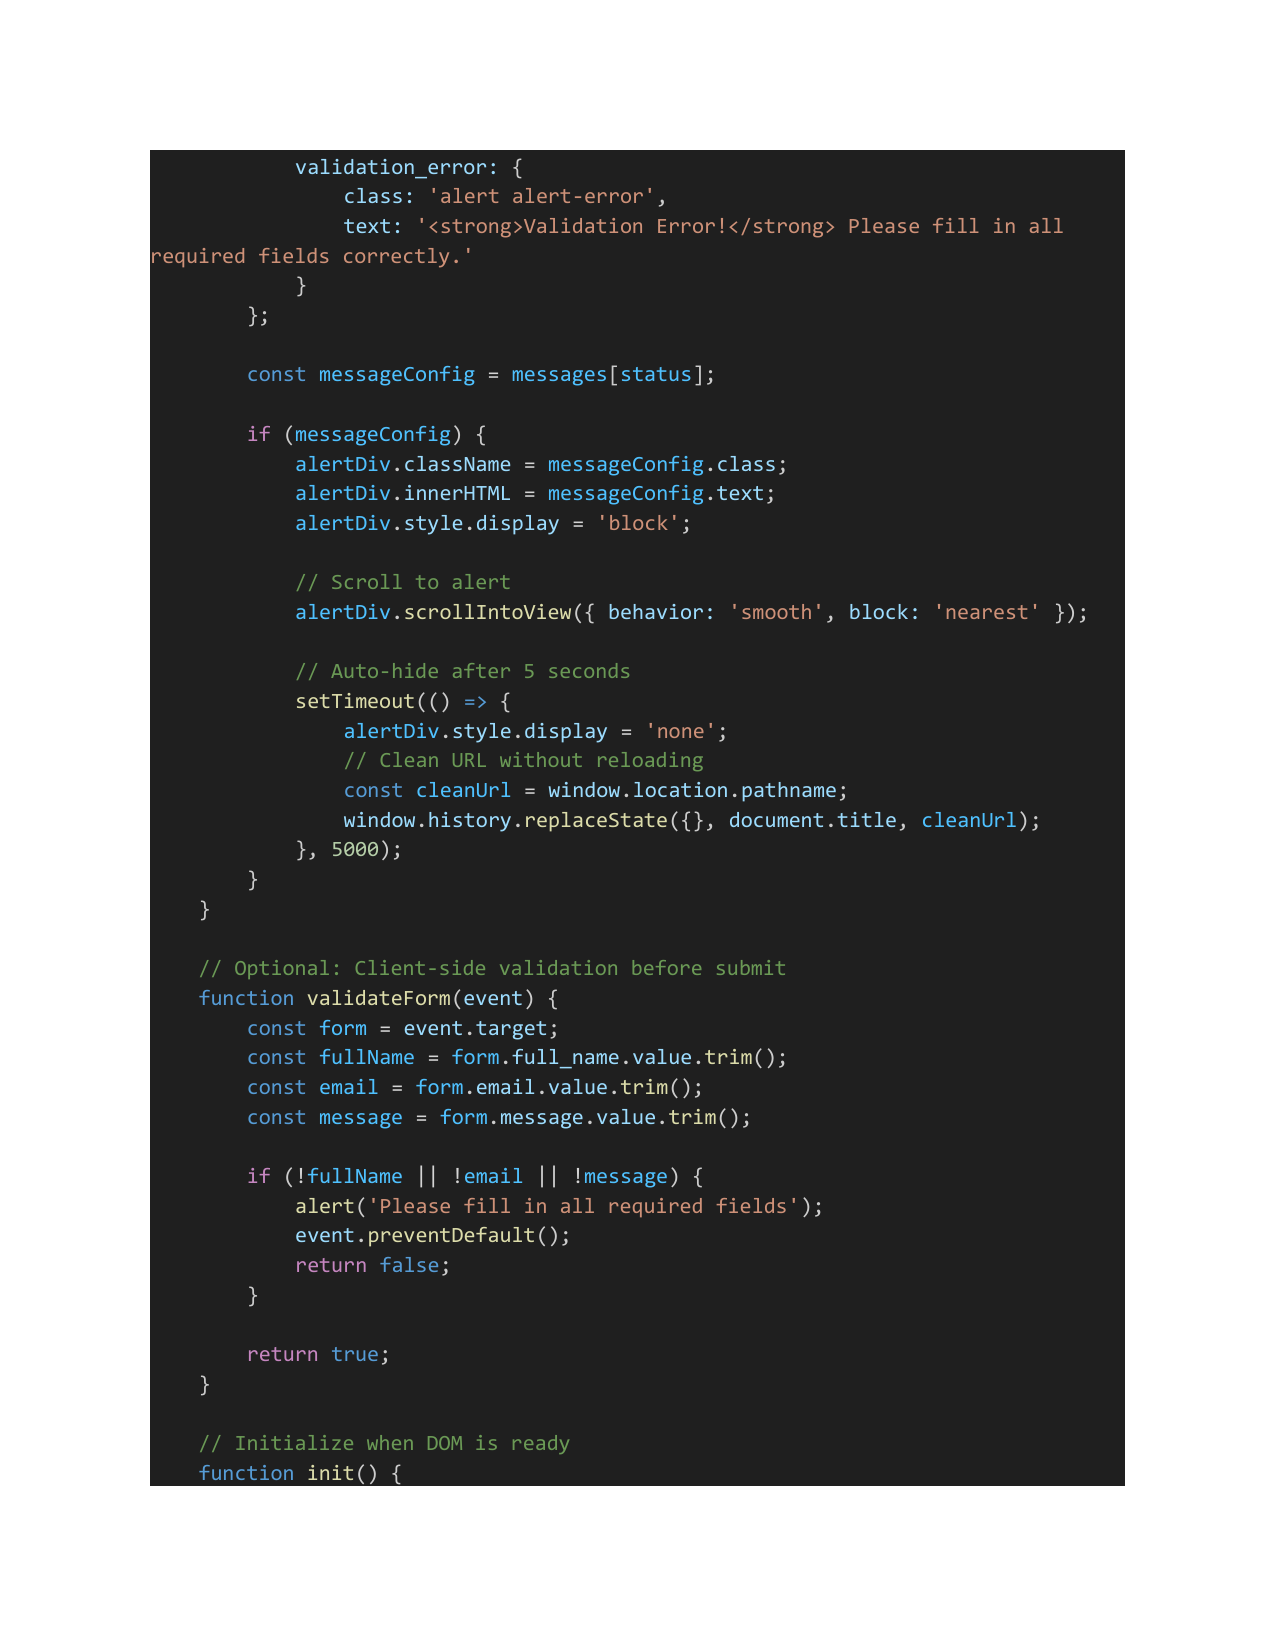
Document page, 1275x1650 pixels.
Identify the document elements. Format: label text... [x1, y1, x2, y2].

text const messageConfig = messages[status]; [150, 358, 1125, 387]
text const message = form.message.value.trim(); [150, 1100, 1125, 1130]
text // Scroll to alert [150, 566, 1125, 595]
text return false; [150, 1248, 1125, 1278]
text } [150, 1278, 1125, 1308]
text const fullName = form.full_name.value.trim(); [150, 1041, 1125, 1070]
text if (!fullName || !email || !message) { [150, 1159, 1125, 1189]
text window.history.replaceState({}, document.title, cleanUrl); [150, 803, 1125, 833]
text // Auto-hide after 5 seconds [150, 655, 1125, 684]
text return true; [150, 1337, 1125, 1367]
text // Initialize when DOM is ready [150, 1427, 1125, 1456]
text }, 5000); [150, 833, 1125, 862]
text const form = event.target; [150, 1011, 1125, 1041]
text validation_error: { [150, 150, 1125, 180]
text } [150, 862, 1125, 892]
text const email = form.email.value.trim(); [150, 1070, 1125, 1100]
text const cleanUrl = window.location.pathname; [150, 773, 1125, 803]
text function validateForm(event) { [150, 981, 1125, 1011]
text class: 'alert alert-error', [150, 180, 1125, 209]
text if (messageConfig) { [150, 417, 1125, 447]
text text: '<strong>Validation Error!</strong> Please fill in all required fields correctly.' [150, 209, 1125, 269]
text } [150, 892, 1125, 922]
text event.preventDefault(); [150, 1219, 1125, 1248]
text alertDiv.innerHTML = messageConfig.text; [150, 477, 1125, 506]
text alert('Please fill in all required fields'); [150, 1189, 1125, 1219]
text alertDiv.style.display = 'none'; [150, 714, 1125, 744]
text alertDiv.style.display = 'block'; [150, 506, 1125, 536]
text // Clean URL without reloading [150, 744, 1125, 773]
text // Optional: Client-side validation before submit [150, 952, 1125, 981]
text } [150, 1367, 1125, 1397]
text alertDiv.className = messageConfig.class; [150, 447, 1125, 477]
text alertDiv.scrollIntoView({ behavior: 'smooth', block: 'nearest' }); [150, 595, 1125, 625]
text } [150, 269, 1125, 298]
text }; [150, 298, 1125, 328]
text setTimeout(() => { [150, 684, 1125, 714]
text function init() { [150, 1456, 1125, 1486]
